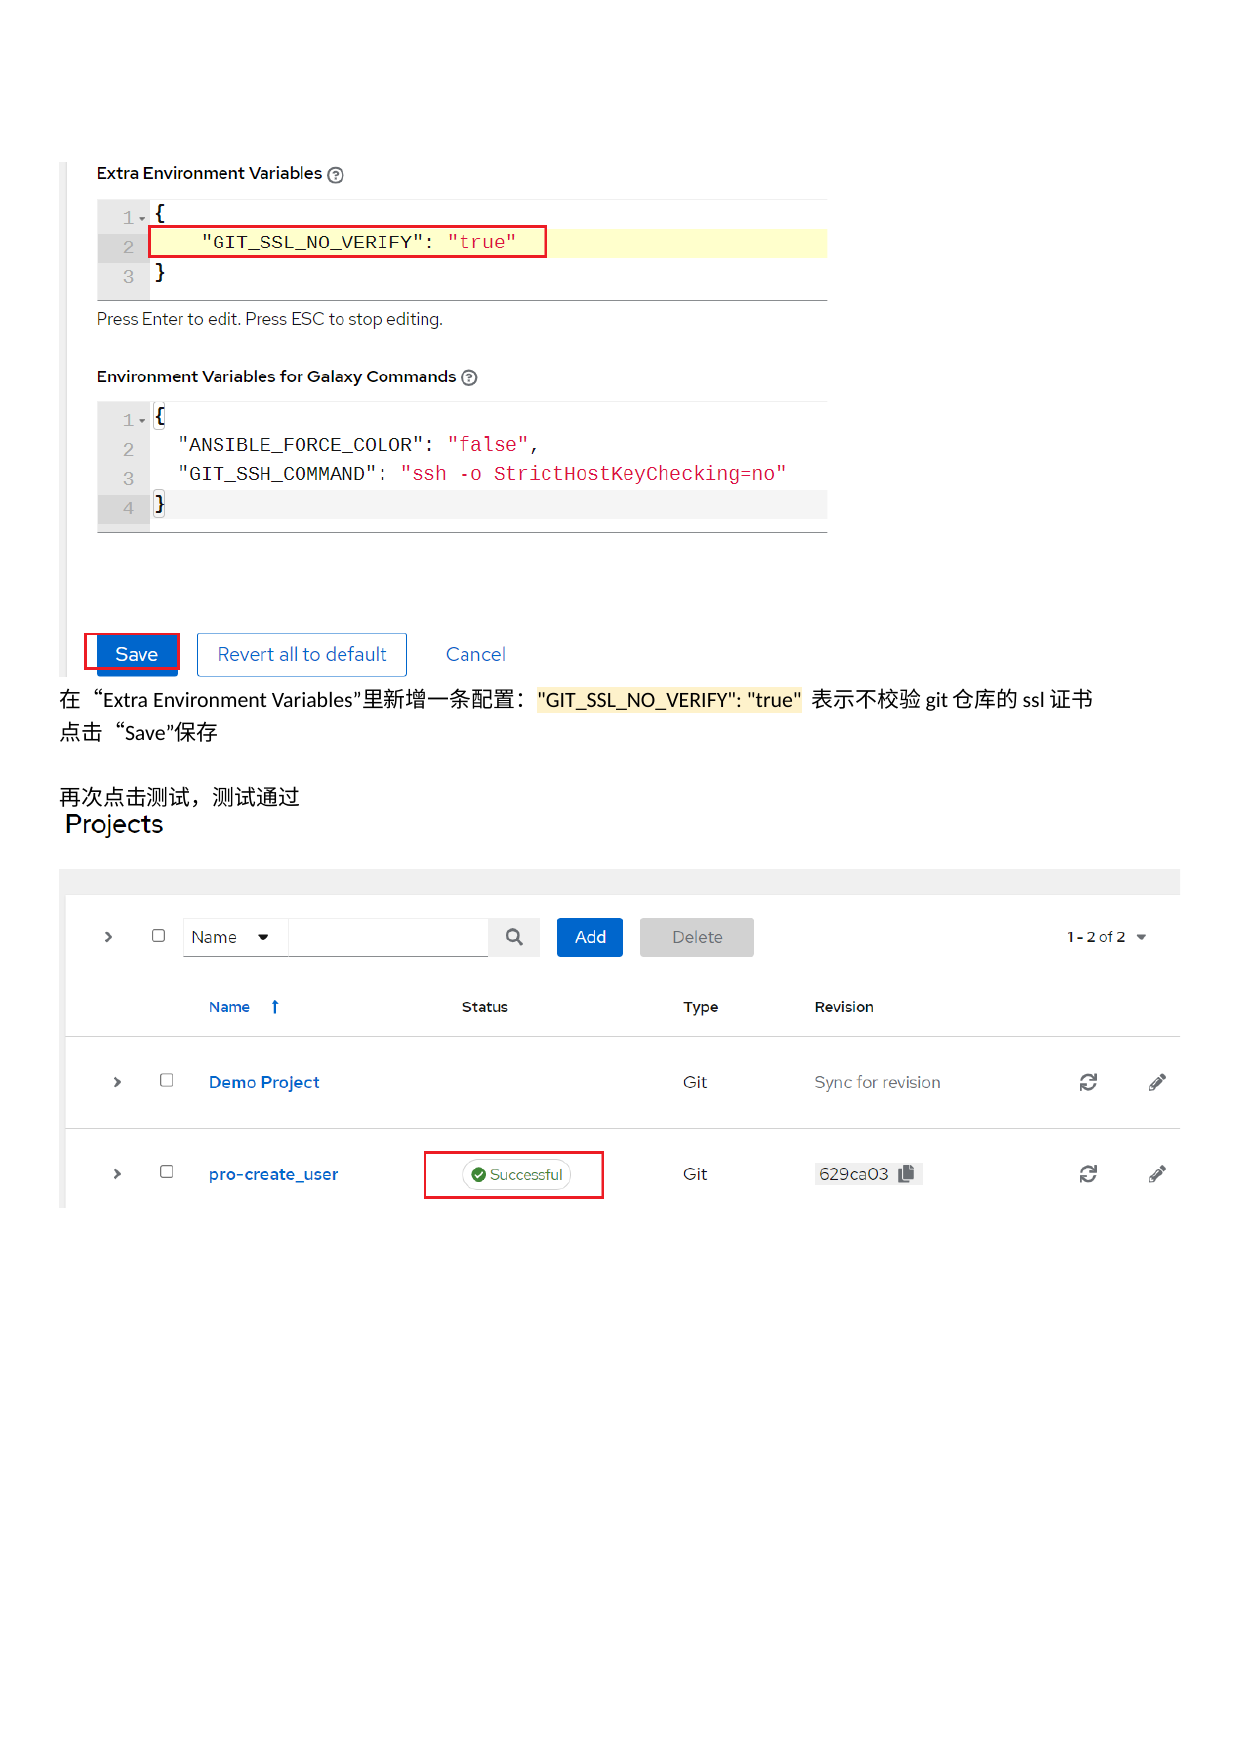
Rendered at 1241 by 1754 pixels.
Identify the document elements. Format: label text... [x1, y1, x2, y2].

text 在“Extra Environment Variables”里新增一条配置："GIT_SSL_NO_VERIFY": "true" 表示不校验git仓库的ssl证书 [59, 682, 1181, 714]
text 点击“Save”保存 [59, 714, 1181, 747]
picture [59, 812, 1181, 1208]
picture [59, 162, 828, 677]
text 再次点击测试，测试通过 [59, 779, 1181, 812]
